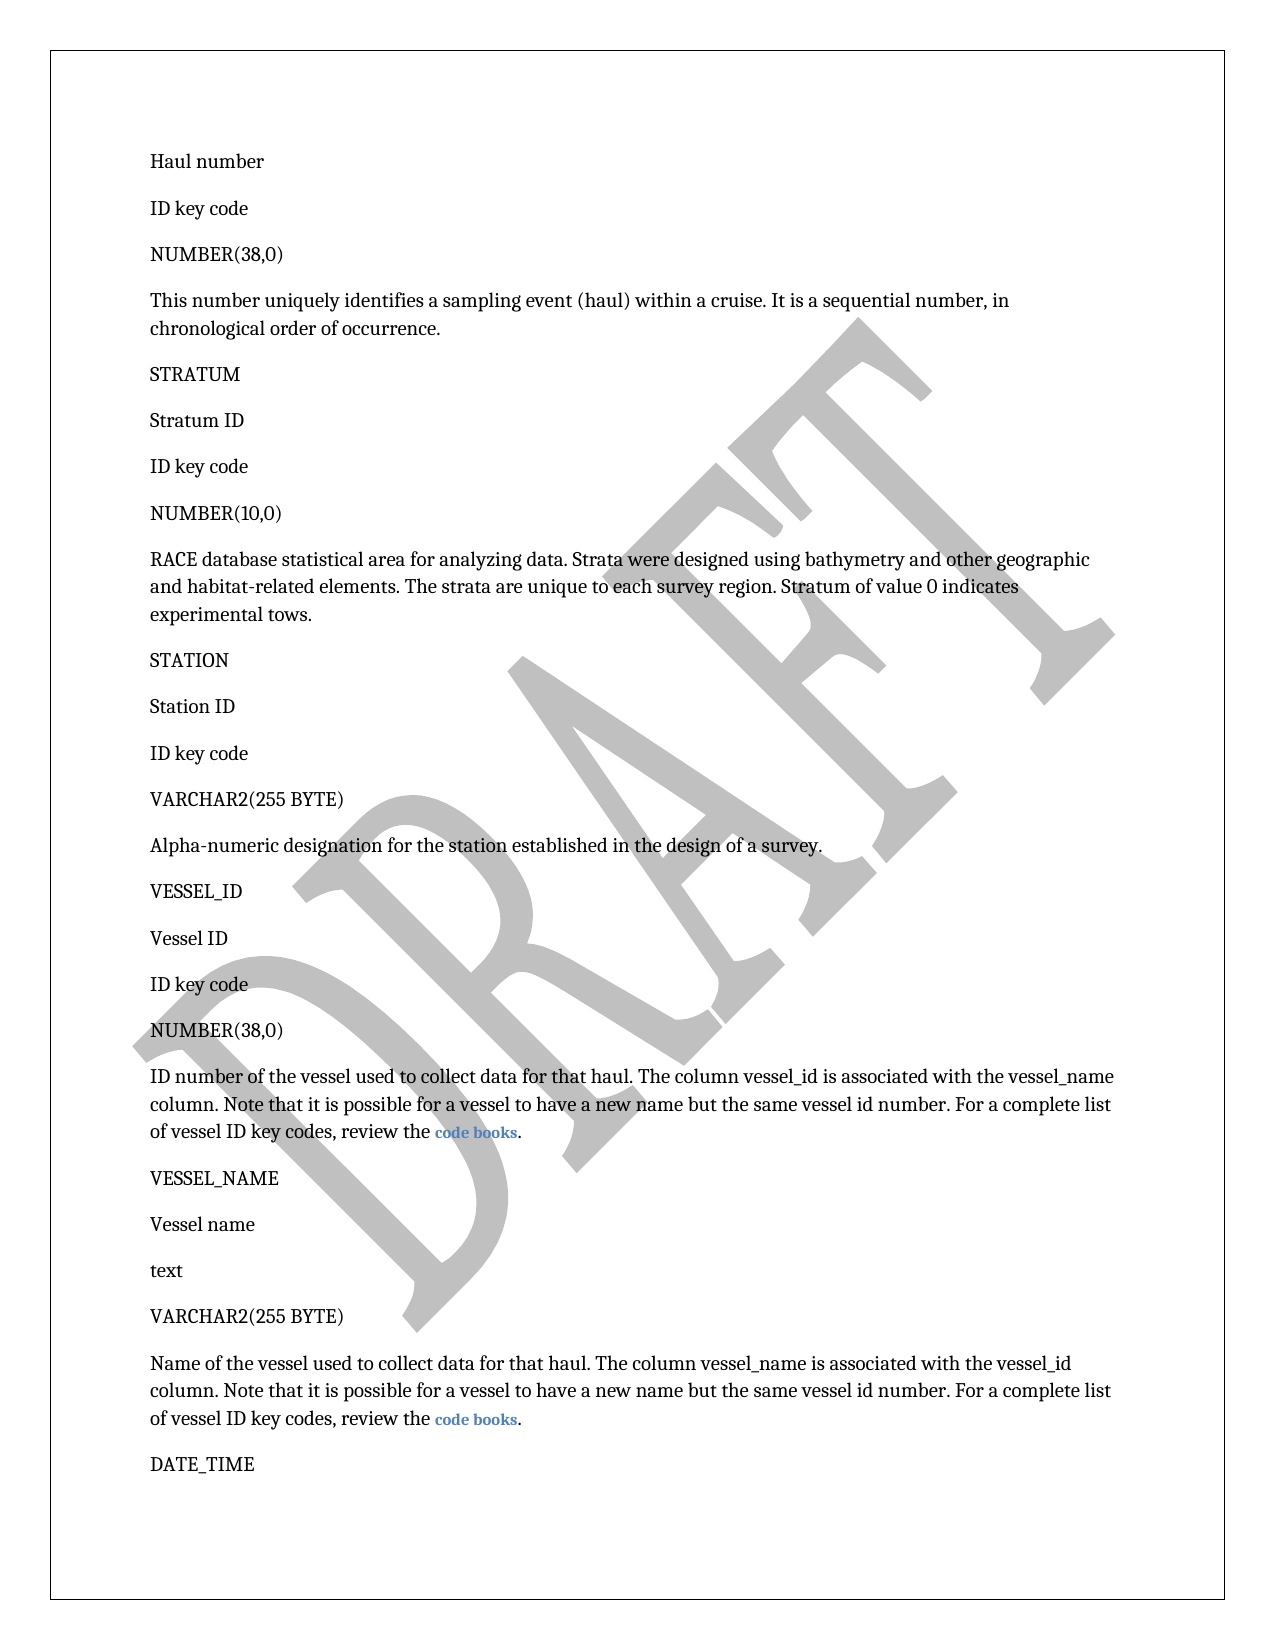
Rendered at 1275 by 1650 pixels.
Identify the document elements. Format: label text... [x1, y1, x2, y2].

text text [150, 1259, 1125, 1283]
text Vessel name [150, 1212, 1125, 1236]
text VARCHAR2(255 BYTE) [150, 1305, 1125, 1329]
text Stratum ID [150, 409, 1125, 433]
text STATION [150, 649, 1125, 673]
text Alpha-numeric designation for the station established in the design of a survey. [150, 834, 1125, 858]
text ID key code [150, 455, 1125, 479]
text STRATUM [150, 362, 1125, 386]
text This number uniquely identifies a sampling event (haul) within a cruise. It is a sequential number, in chronological order of occurrence. [150, 289, 1125, 340]
text VESSEL_ID [150, 880, 1125, 904]
text RACE database statistical area for analyzing data. Strata were designed using bathymetry and other geographic and habitat-related elements. The strata are unique to each survey region. Stratum of value 0 indicates experimental tows. [150, 547, 1125, 626]
text VARCHAR2(255 BYTE) [150, 787, 1125, 811]
text ID number of the vessel used to collect data for that haul. The column vessel_id is associated with the vessel_name column. Note that it is possible for a vessel to have a new name but the same vessel id number. For a complete list of vessel ID key codes, review the code books. [150, 1065, 1125, 1144]
text Haul number [150, 150, 1125, 174]
text ID key code [150, 972, 1125, 996]
text Vessel ID [150, 926, 1125, 950]
text Station ID [150, 695, 1125, 719]
text NUMBER(10,0) [150, 501, 1125, 525]
text DATE_TIME [150, 1452, 1125, 1476]
text NUMBER(38,0) [150, 1019, 1125, 1043]
text Name of the vessel used to collect data for that haul. The column vessel_name is associated with the vessel_id column. Note that it is possible for a vessel to have a new name but the same vessel id number. For a complete list of vessel ID key codes, review the code books. [150, 1351, 1125, 1430]
text ID key code [150, 741, 1125, 765]
text VESSEL_NAME [150, 1166, 1125, 1190]
text ID key code [150, 196, 1125, 220]
text NUMBER(38,0) [150, 242, 1125, 266]
